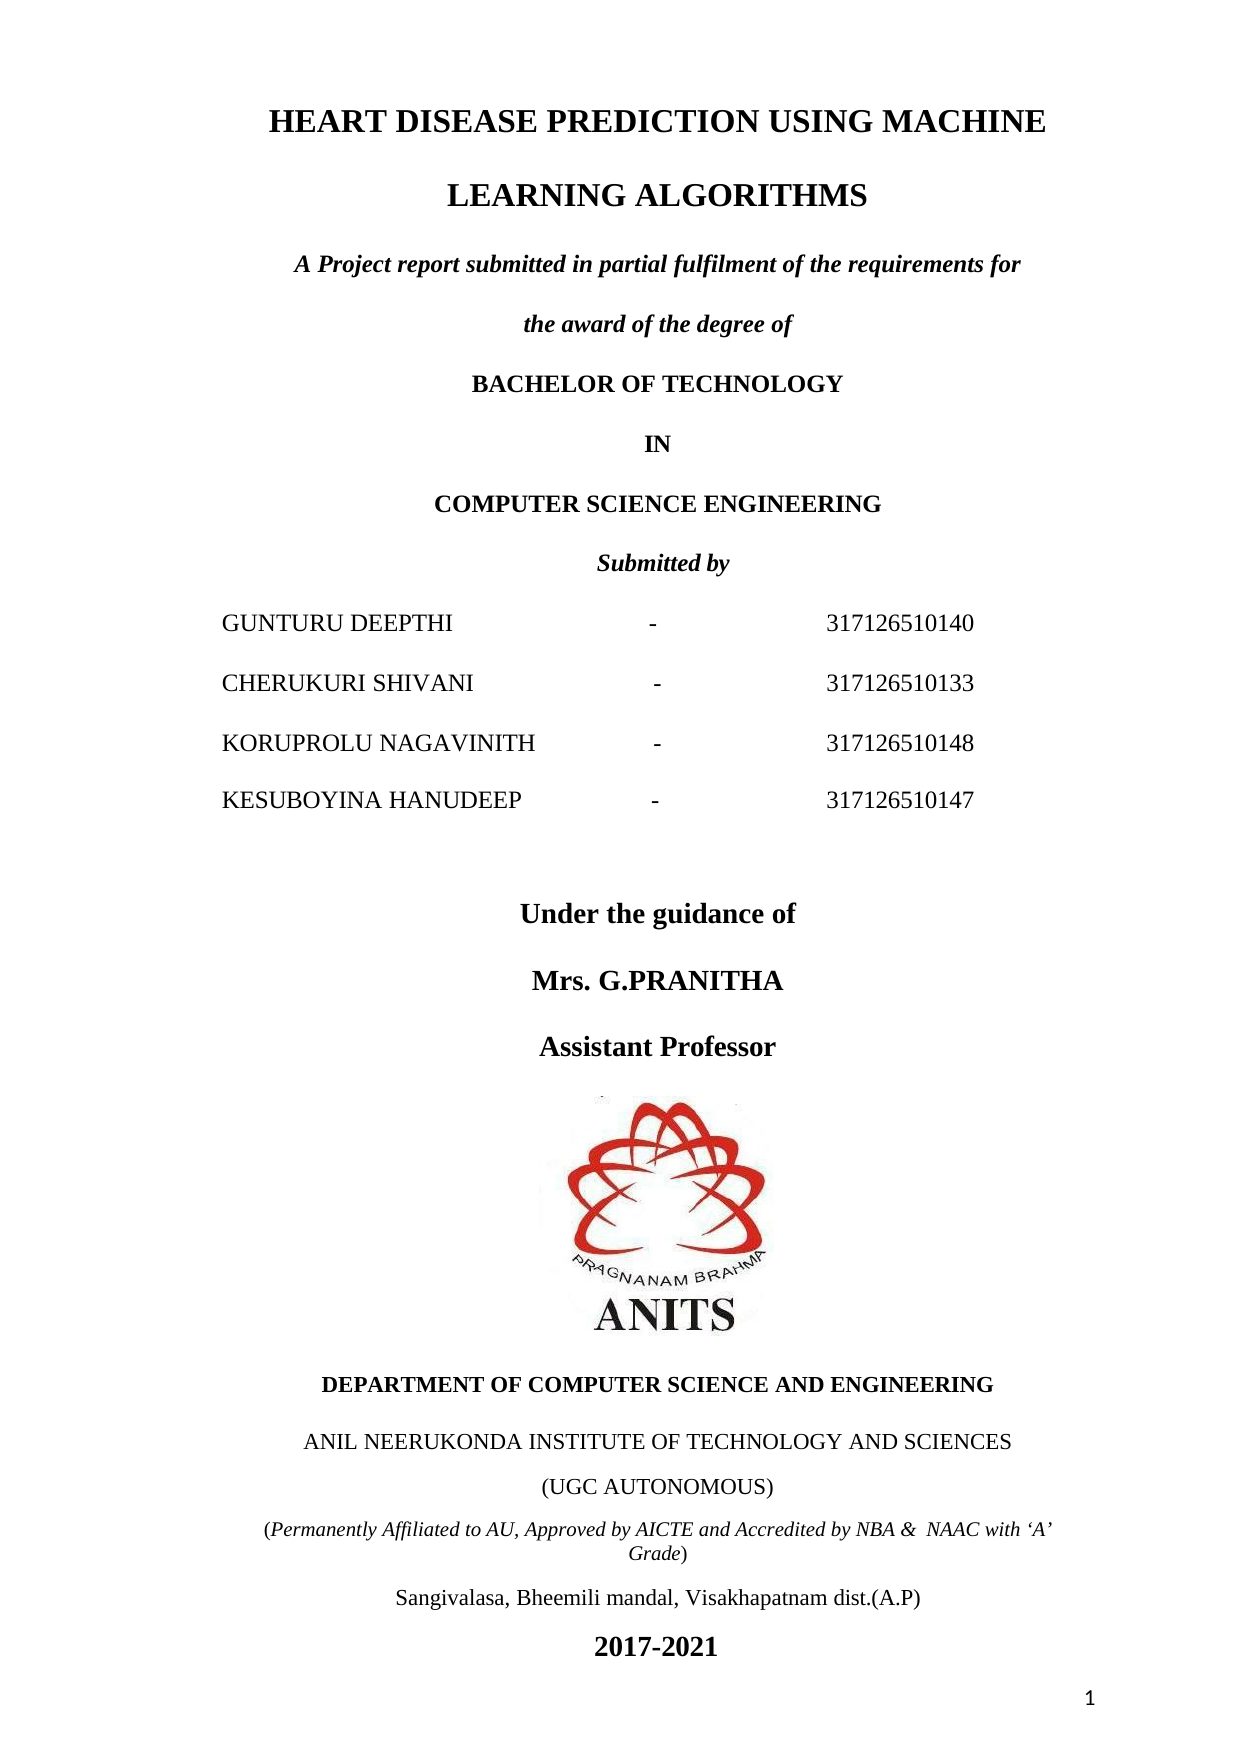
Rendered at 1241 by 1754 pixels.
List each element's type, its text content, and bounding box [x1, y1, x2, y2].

table_cell 317126510133 [743, 653, 979, 713]
subtitle Under the guidance of Mrs. G.PRANITHA [519, 896, 796, 996]
subtitle HEART DISEASE PREDICTION USING MACHINE LEARNING ALGORITHMS [232, 101, 1083, 214]
subtitle BACHELOR OF TECHNOLOGY IN [471, 369, 844, 458]
text Submitted by [597, 548, 1173, 577]
table_header - [594, 610, 743, 653]
text ANIL NEERUKONDA INSTITUTE OF TECHNOLOGY AND SCIENCES (UGC AUTONOMOUS) [294, 1428, 1021, 1499]
table_header GUNTURU DEEPTHI [216, 610, 594, 653]
picture [539, 1096, 774, 1336]
table_cell - [594, 773, 743, 816]
table_cell - [594, 653, 743, 713]
table_cell CHERUKURI SHIVANI [216, 653, 594, 713]
text Sangivalasa, Bheemili mandal, Visakhapatnam dist.(A.P) [291, 1584, 1025, 1610]
text (Permanently Affiliated to AU, Approved by AICTE and Accredited by NBA & NAAC with ‘A’ Grade) [232, 1518, 1083, 1565]
text Assistant Professor [232, 1030, 1083, 1063]
table_cell - [594, 713, 743, 773]
table_header 317126510140 [743, 610, 979, 653]
table_cell KESUBOYINA HANUDEEP [216, 773, 594, 816]
text COMPUTER SCIENCE ENGINEERING [232, 489, 1083, 517]
table_cell 317126510147 [743, 773, 979, 816]
table_cell KORUPROLU NAGAVINITH [216, 713, 594, 773]
text A Project report submitted in partial fulfilment of the requirements for the award of the degree of [294, 249, 1021, 338]
text 1 [150, 1683, 1095, 1712]
text DEPARTMENT OF COMPUTER SCIENCE AND ENGINEERING [232, 1372, 1083, 1398]
table_cell 317126510148 [743, 713, 979, 773]
subtitle 2017-2021 [594, 1629, 1173, 1663]
